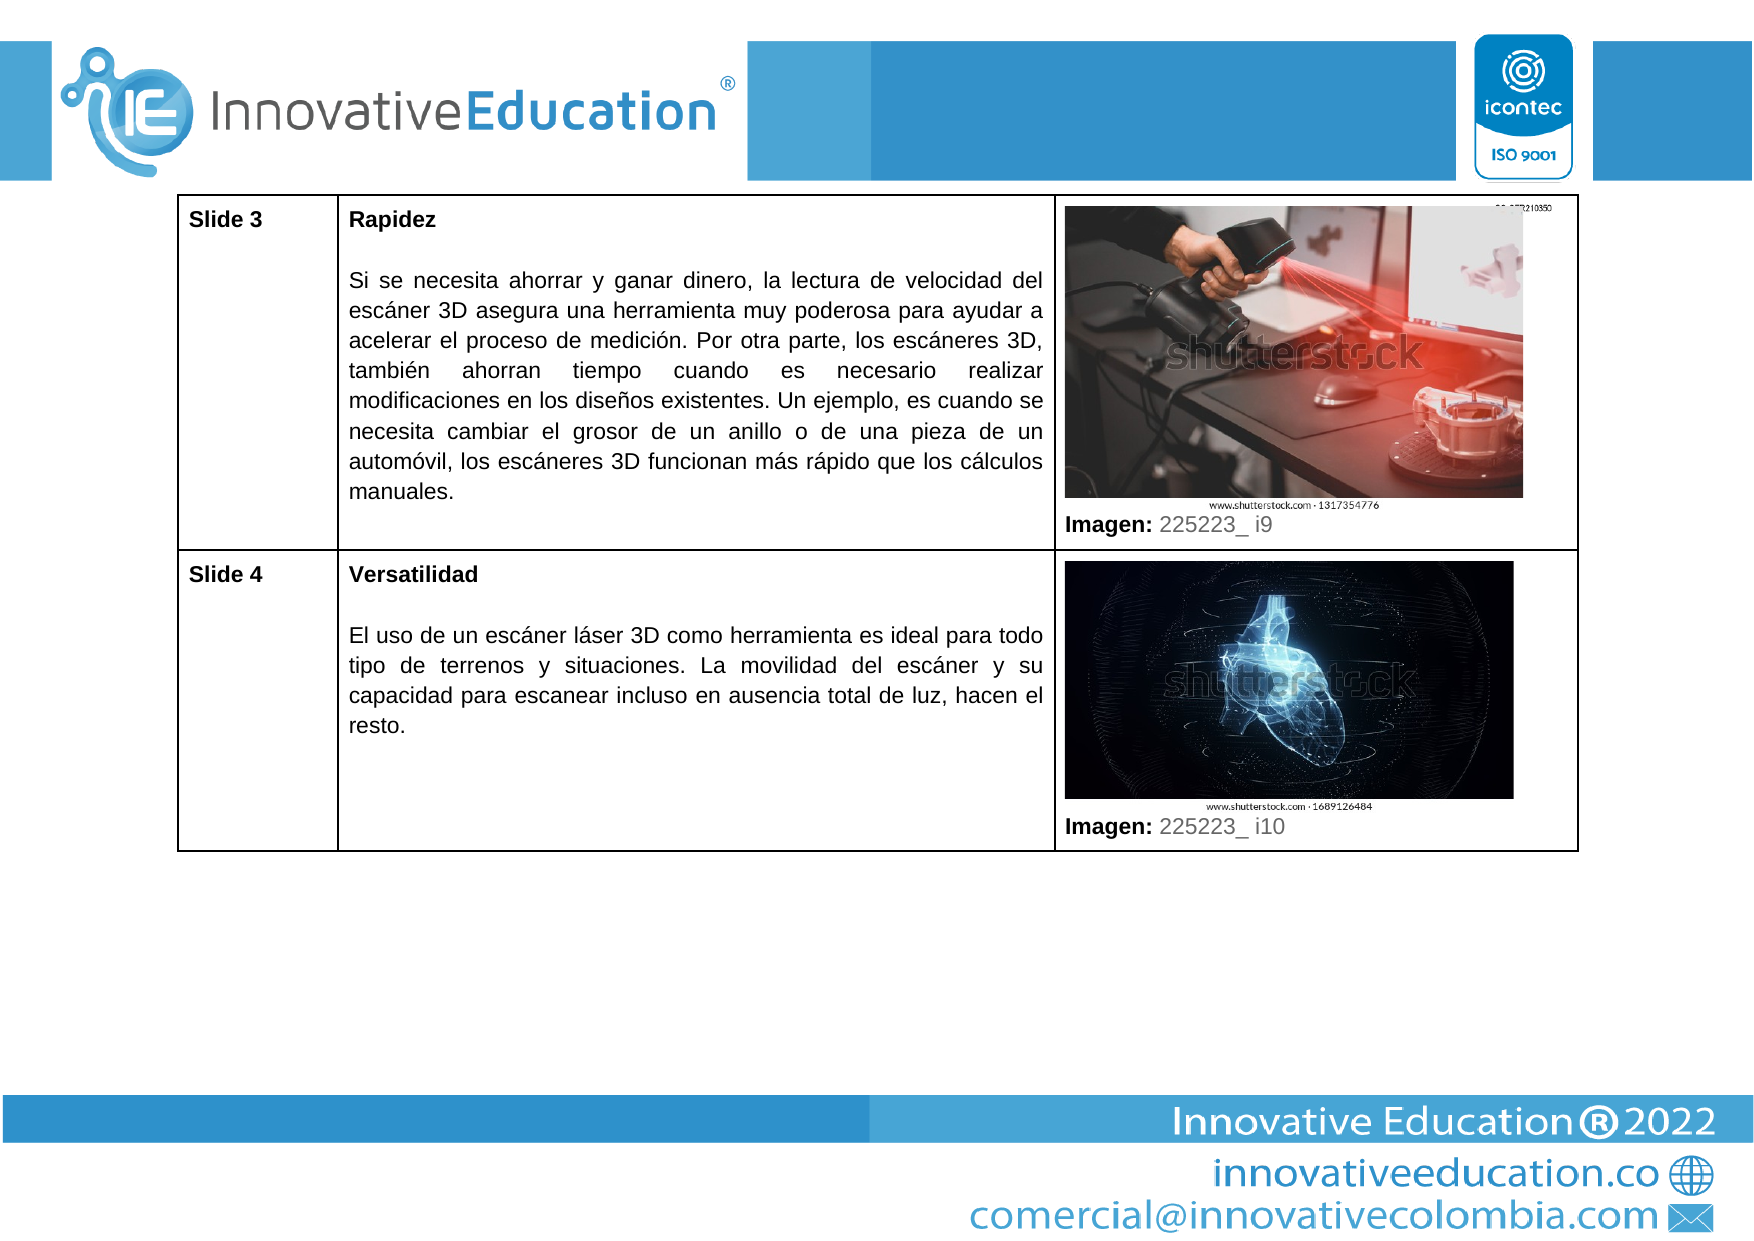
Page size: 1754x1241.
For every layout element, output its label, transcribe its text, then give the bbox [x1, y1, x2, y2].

picture [1593, 28, 1752, 194]
picture [1471, 32, 1576, 194]
picture [2, 1093, 1754, 1239]
table_cell Slide 4 [179, 551, 337, 850]
table_cell Imagen: 225223_ i9 [1056, 196, 1577, 549]
table_cell Versatilidad El uso de un escáner láser 3D como herramienta es ideal para todo tipo de terrenos y situaciones. La movilidad del escáner y su capacidad para escanear incluso en ausencia total de luz, hacen el resto. [339, 551, 1054, 850]
table_cell Slide 3 [179, 196, 337, 549]
picture [1064, 206, 1524, 512]
picture [1064, 561, 1514, 813]
table_cell Rapidez Si se necesita ahorrar y ganar dinero, la lectura de velocidad del escáner 3D asegura una herramienta muy poderosa para ayudar a acelerar el proceso de medición. Por otra parte, los escáneres 3D, también ahorran tiempo cuando es necesario realizar modificaciones en los diseños existentes. Un ejemplo, es cuando se necesita cambiar el grosor de un anillo o de una pieza de un automóvil, los escáneres 3D funcionan más rápido que los cálculos manuales. [339, 196, 1054, 549]
table_cell Imagen: 225223_ i10 [1056, 551, 1577, 850]
picture [0, 28, 1456, 194]
